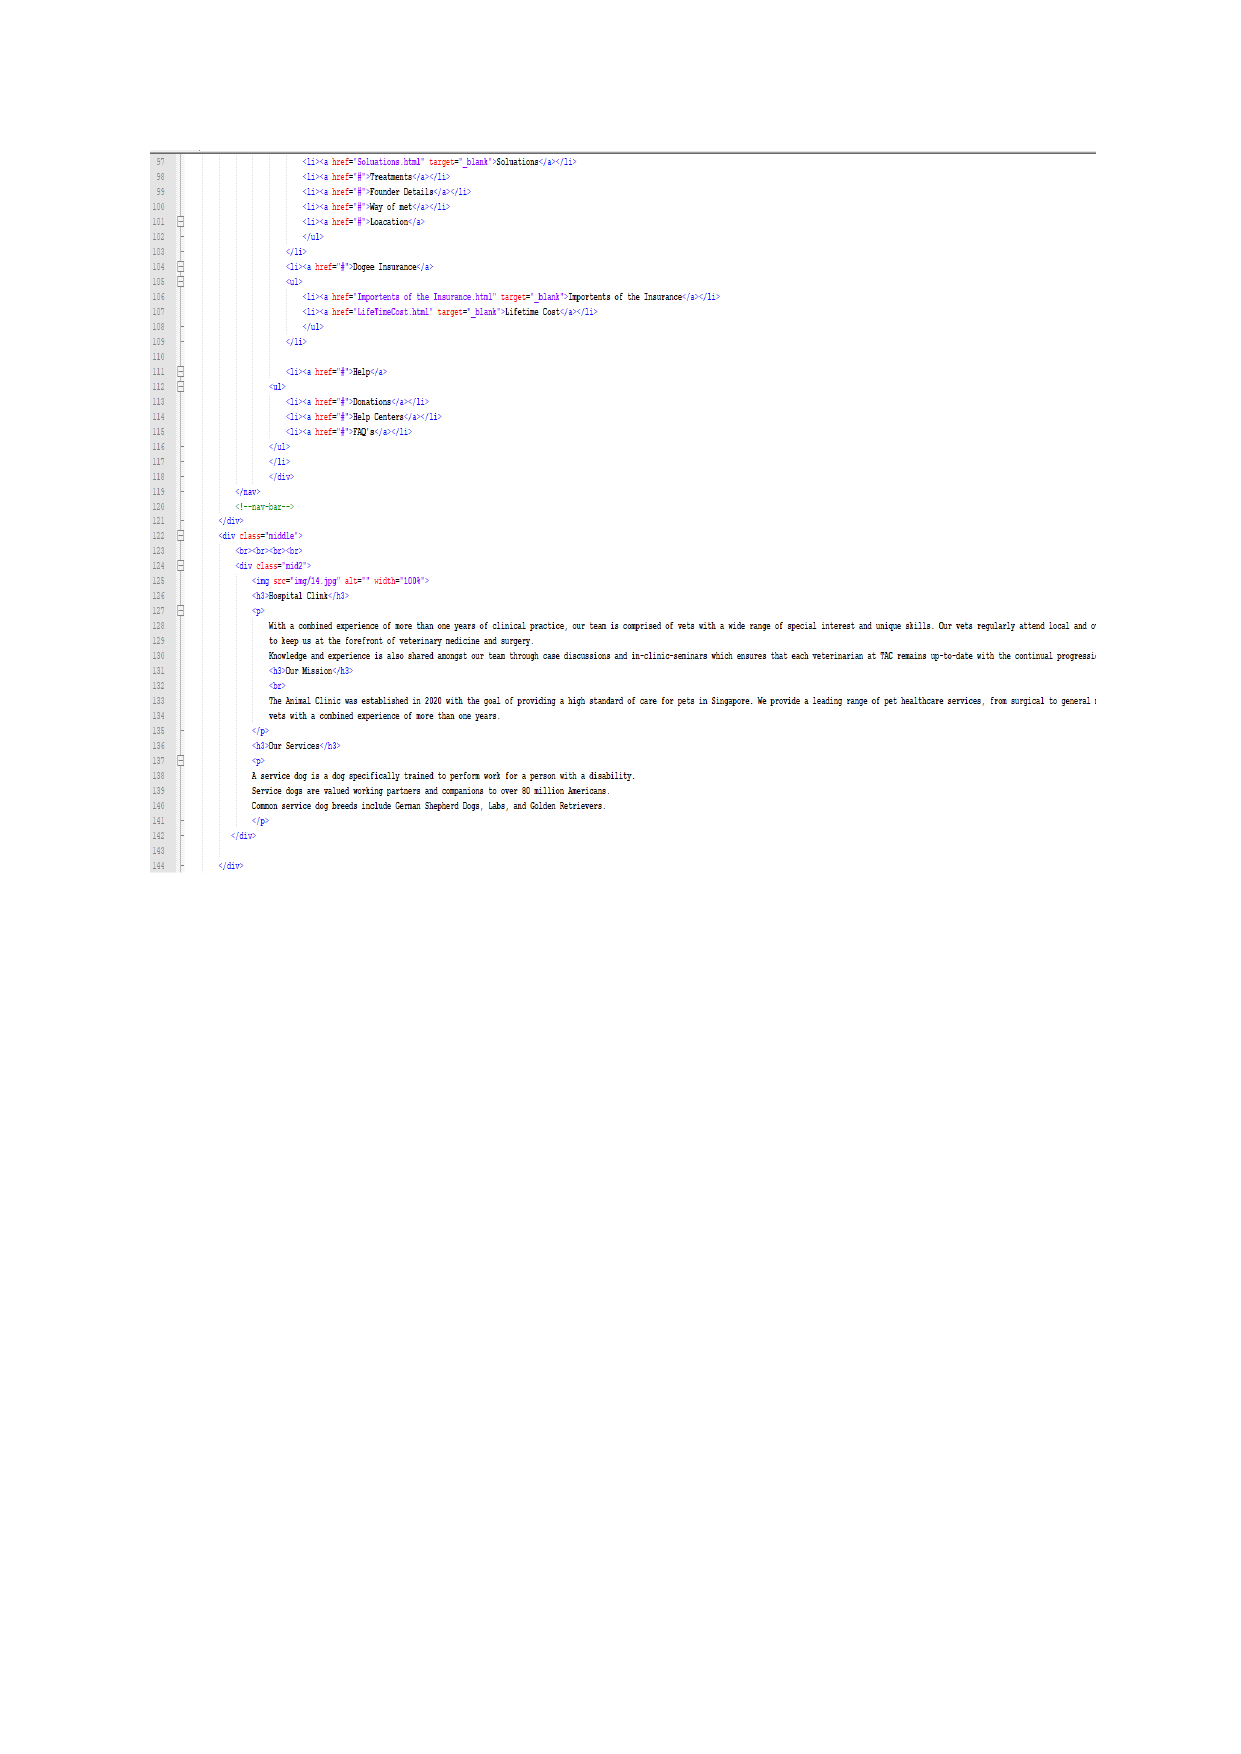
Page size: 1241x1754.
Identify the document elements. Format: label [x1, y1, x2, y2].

picture [150, 150, 1096, 873]
